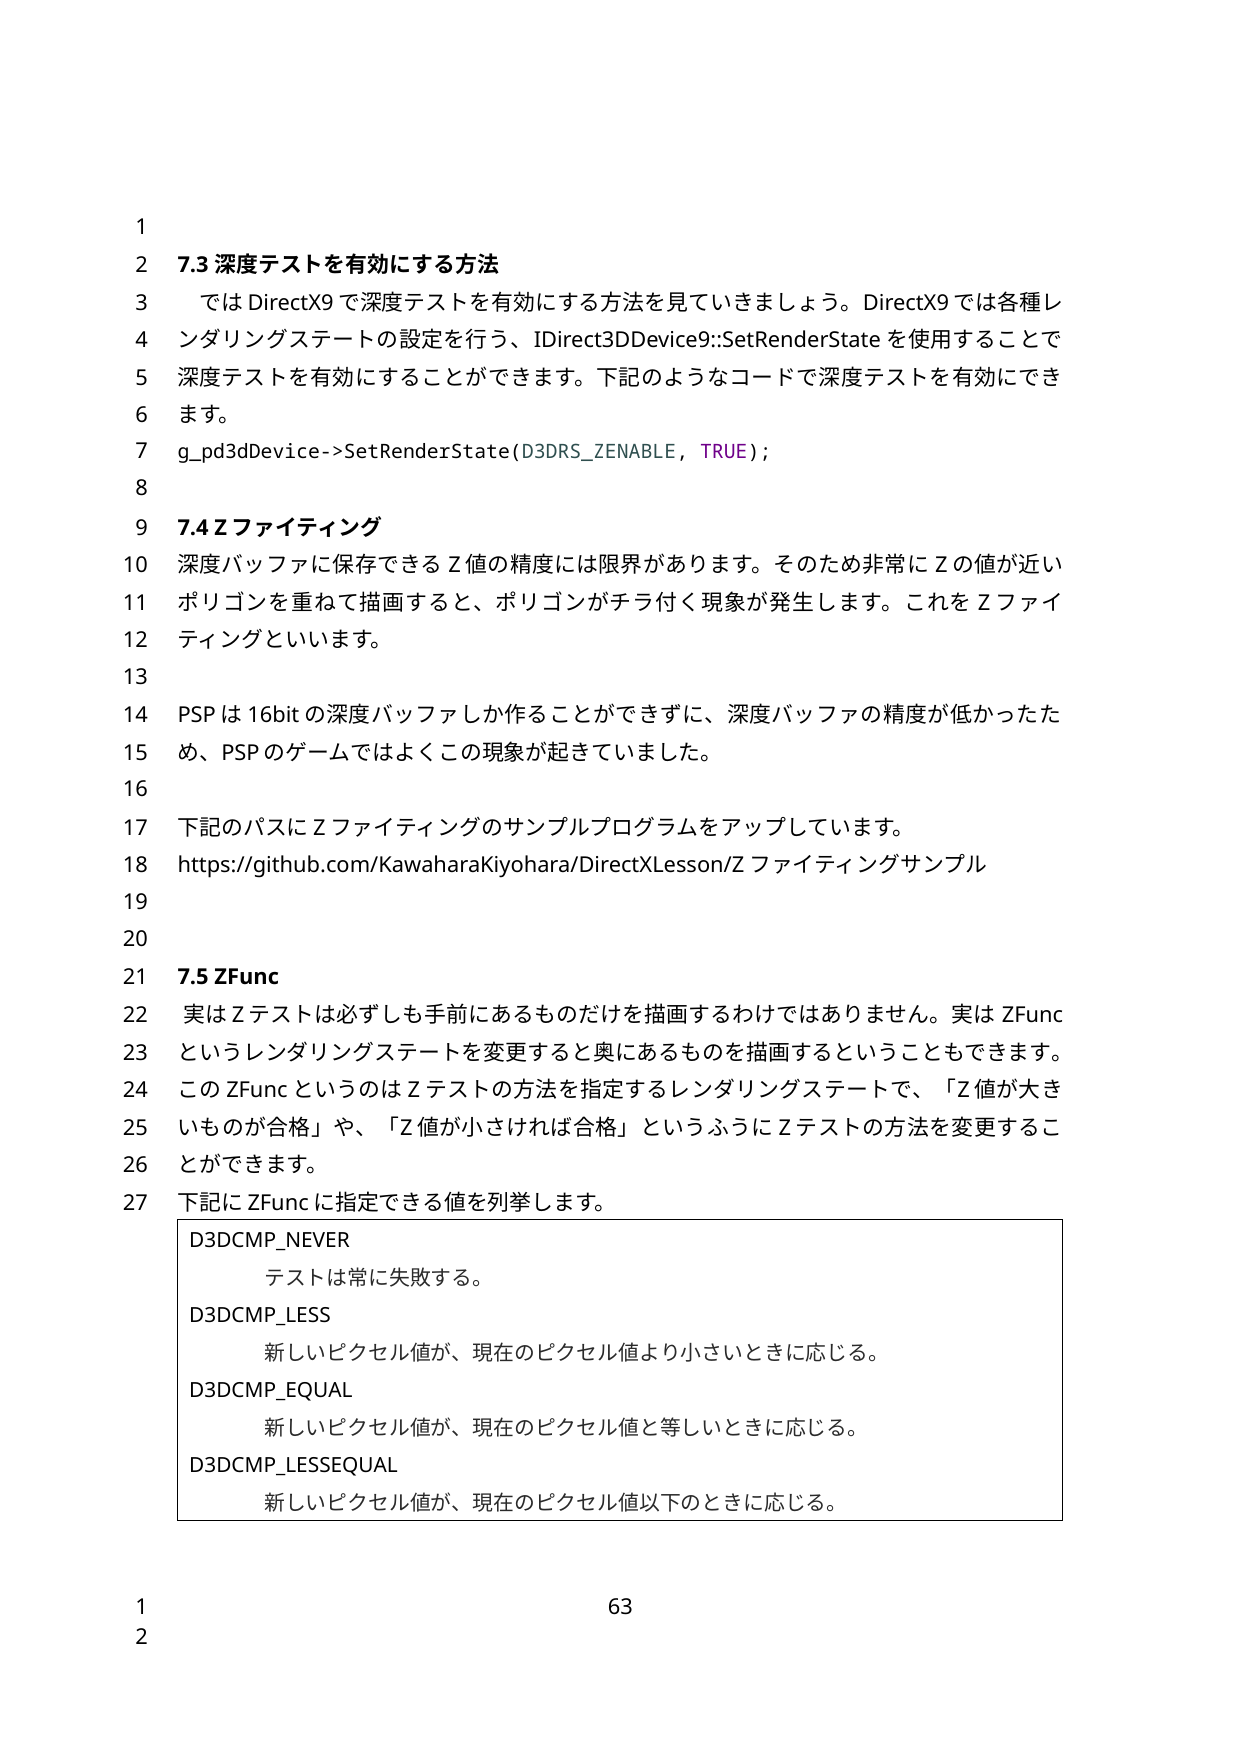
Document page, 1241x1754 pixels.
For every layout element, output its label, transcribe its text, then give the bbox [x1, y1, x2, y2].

text PSPは16bitの深度バッファしか作ることができずに、深度バッファの精度が低かったため、PSPのゲームではよくこの現象が起きていました。 [177, 694, 1063, 769]
text このZFuncというのはZテストの方法を指定するレンダリングステートで、「Z値が大きいものが合格」や、「Z値が小さければ合格」というふうにZテストの方法を変更することができます。 [177, 1069, 1063, 1182]
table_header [178, 1220, 1062, 1520]
text 下記のパスにZファイティングのサンプルプログラムをアップしています。 [177, 807, 1063, 844]
text 7.5 ZFunc [177, 957, 1063, 994]
text https://github.com/KawaharaKiyohara/DirectXLesson/Zファイティングサンプル [177, 844, 1063, 882]
text 深度バッファに保存できるZ値の精度には限界があります。そのため非常にZの値が近いポリゴンを重ねて描画すると、ポリゴンがチラ付く現象が発生します。これをZファイティングといいます。 [177, 544, 1063, 657]
text g_pd3dDevice->SetRenderState(D3DRS_ZENABLE, TRUE); [177, 432, 1063, 469]
text 実はZテストは必ずしも手前にあるものだけを描画するわけではありません。実はZFuncというレンダリングステートを変更すると奥にあるものを描画するということもできます。 [177, 994, 1063, 1069]
text 7.4 Zファイティング [177, 507, 1063, 544]
text 下記にZFuncに指定できる値を列挙します。 [177, 1182, 1063, 1219]
text 7.3 深度テストを有効にする方法 [177, 244, 1063, 282]
text ではDirectX9で深度テストを有効にする方法を見ていきましょう。DirectX9では各種レンダリングステートの設定を行う、IDirect3DDevice9::SetRenderStateを使用することで深度テストを有効にすることができます。下記のようなコードで深度テストを有効にできます。 [177, 282, 1063, 432]
